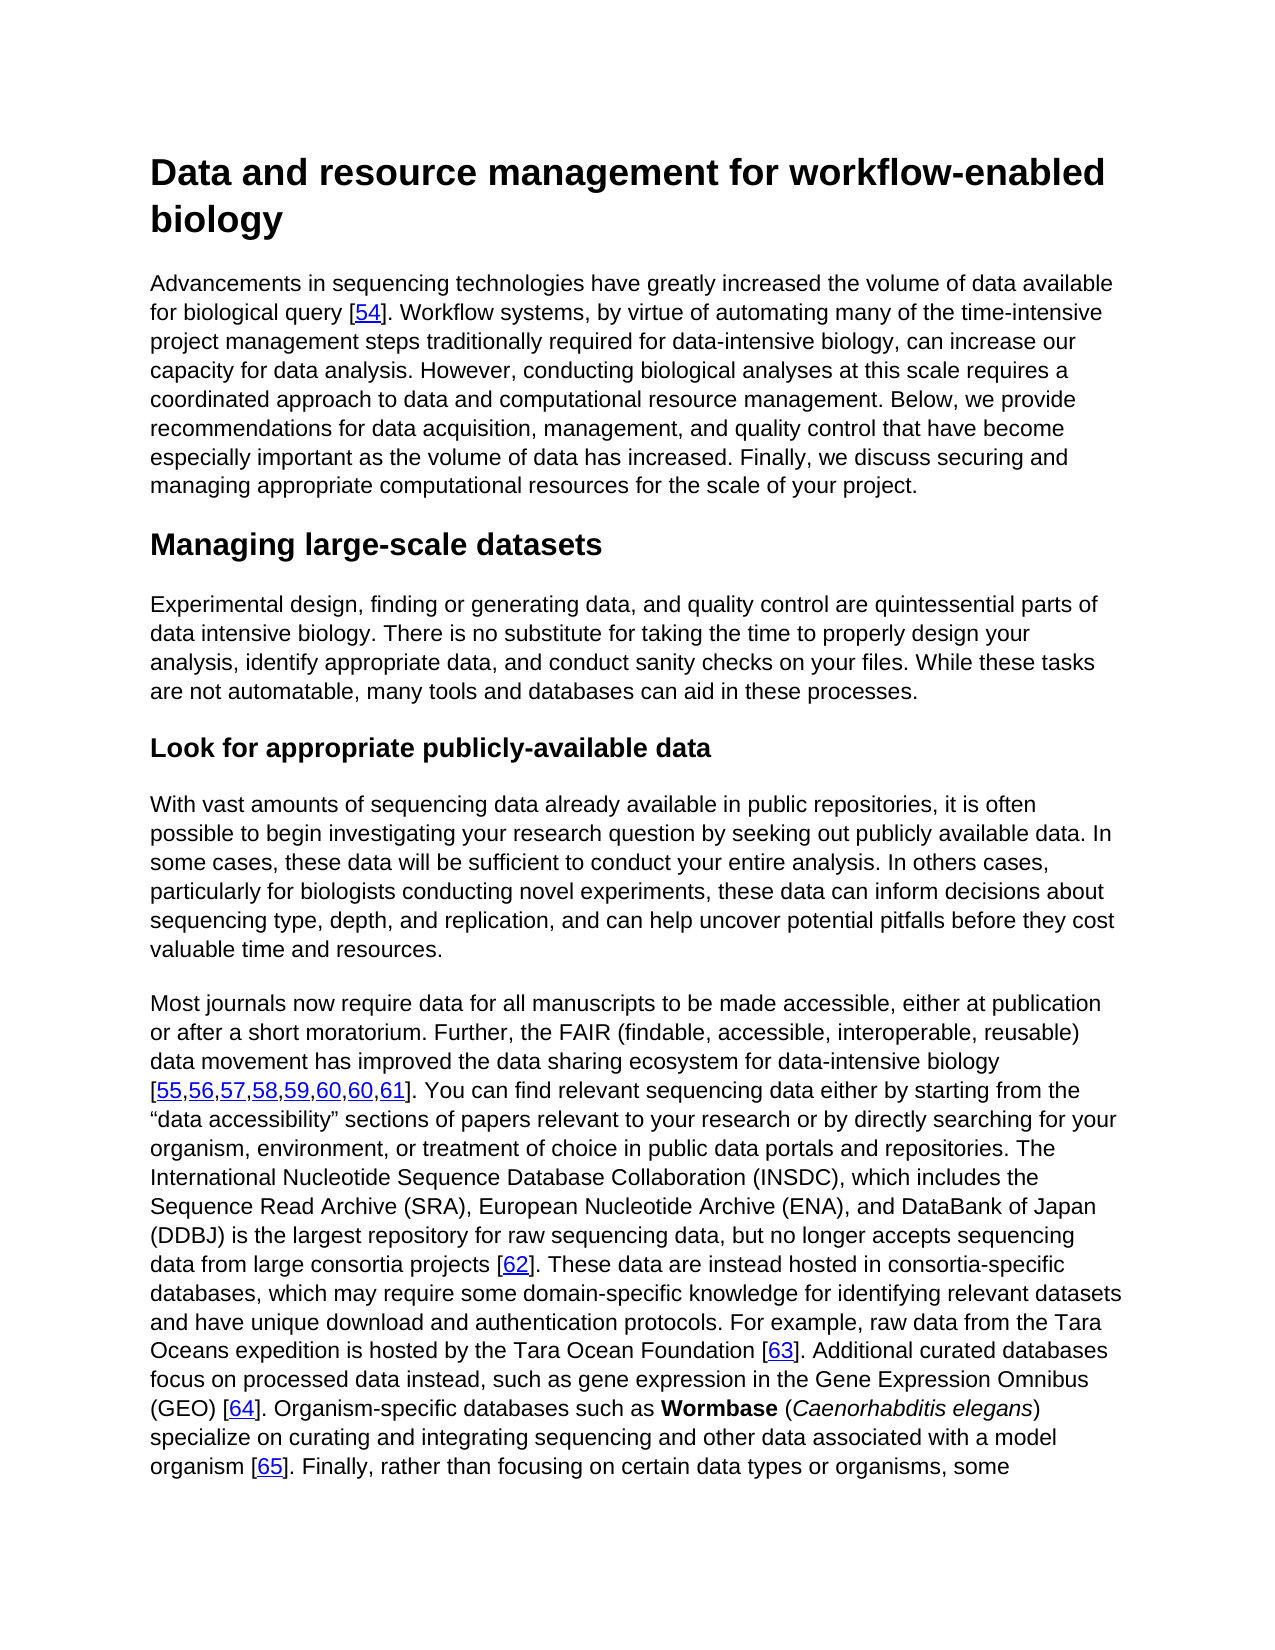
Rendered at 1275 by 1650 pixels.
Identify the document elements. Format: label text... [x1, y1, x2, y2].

text With vast amounts of sequencing data already available in public repositories, it is often possible to begin investigating your research question by seeking out publicly available data. In some cases, these data will be sufficient to conduct your entire analysis. In others cases, particularly for biologists conducting novel experiments, these data can inform decisions about sequencing type, depth, and replication, and can help uncover potential pitfalls before they cost valuable time and resources. [150, 791, 1125, 962]
subtitle Look for appropriate publicly-available data [150, 732, 1125, 763]
subtitle Managing large-scale datasets [150, 526, 1125, 562]
text Experimental design, finding or generating data, and quality control are quintessential parts of data intensive biology. There is no substitute for taking the time to properly design your analysis, identify appropriate data, and conduct sanity checks on your files. While these tasks are not automatable, many tools and databases can aid in these processes. [150, 591, 1125, 704]
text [150, 990, 1125, 1479]
text Advancements in sequencing technologies have greatly increased the volume of data available for biological query [54]. Workflow systems, by virtue of automating many of the time-intensive project management steps traditionally required for data-intensive biology, can increase our capacity for data analysis. However, conducting biological analyses at this scale requires a coordinated approach to data and computational resource management. Below, we provide recommendations for data acquisition, management, and quality control that have become especially important as the volume of data has increased. Finally, we discuss securing and managing appropriate computational resources for the scale of your project. [150, 270, 1125, 499]
subtitle Data and resource management for workflow-enabled biology [150, 150, 1125, 241]
